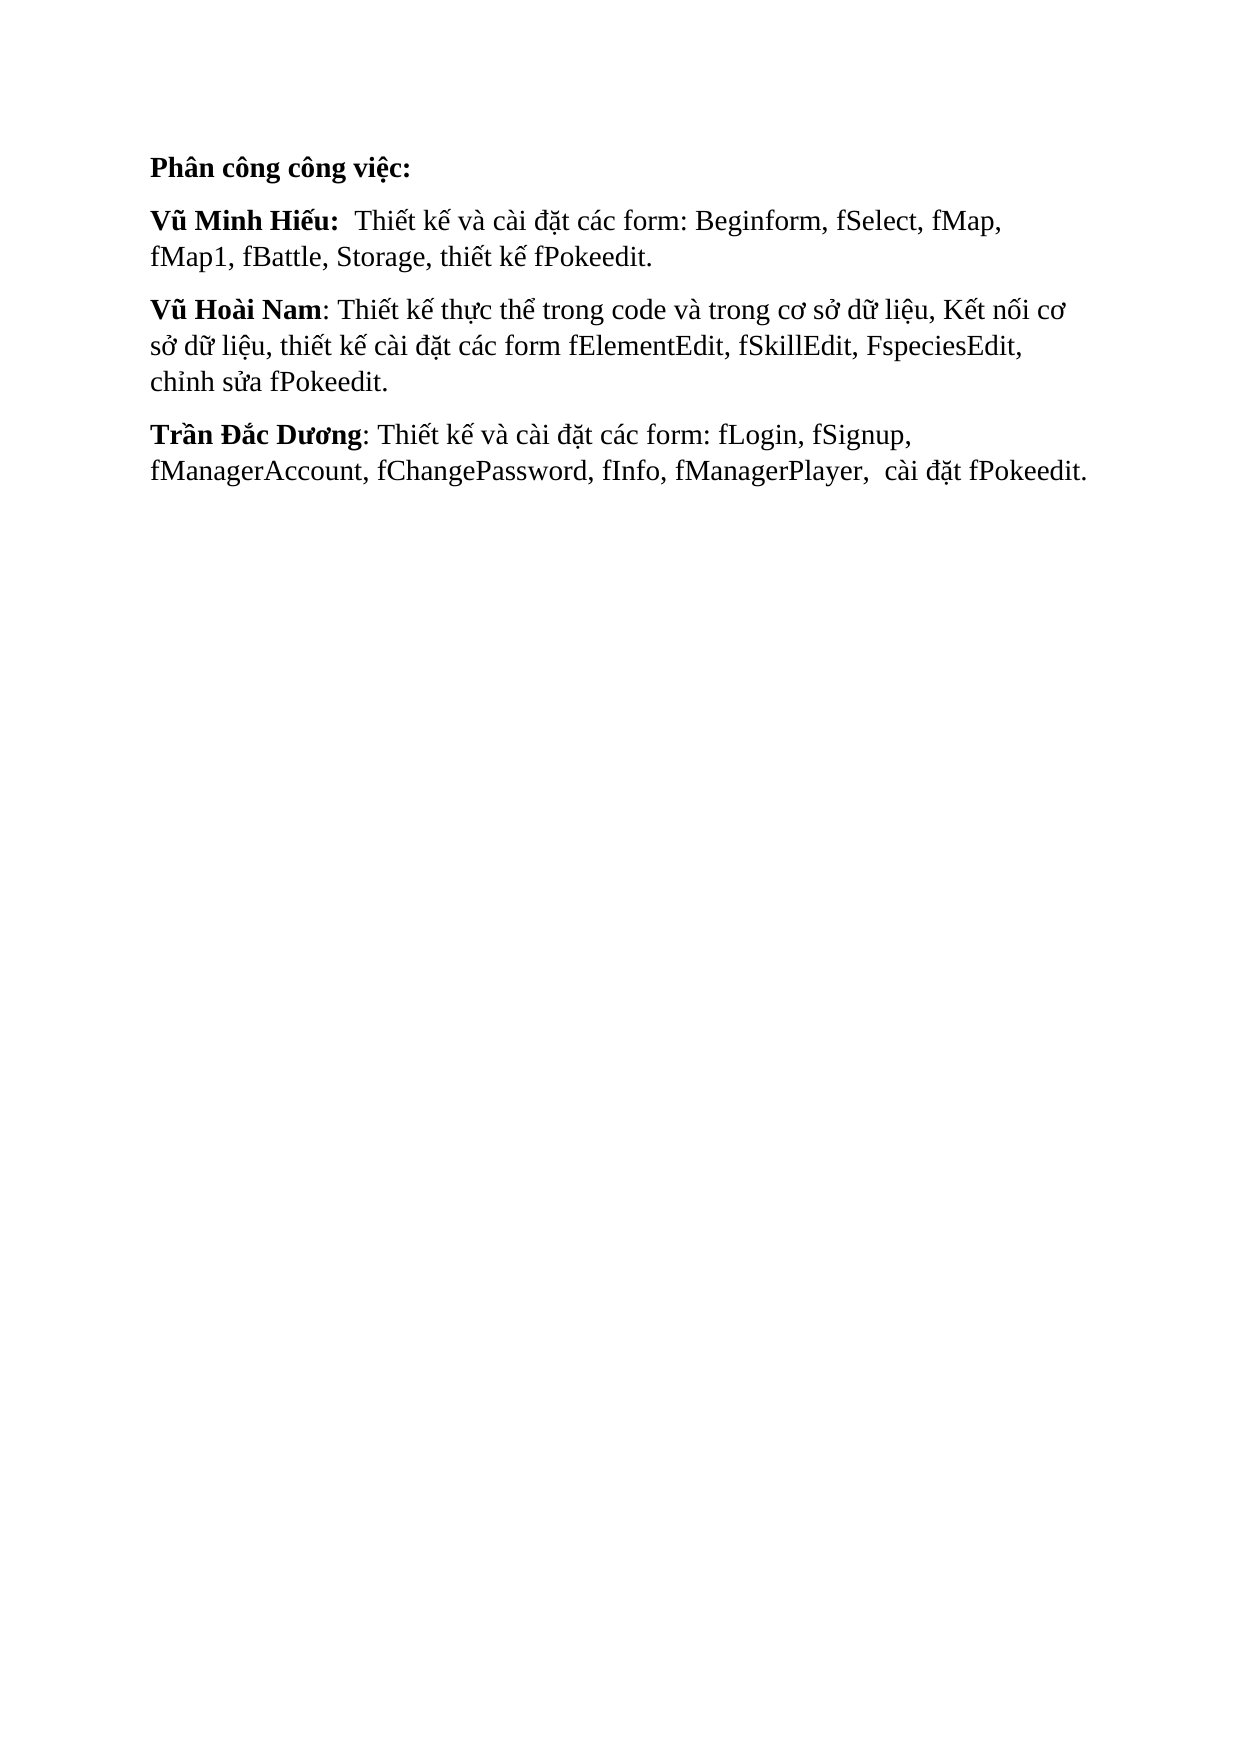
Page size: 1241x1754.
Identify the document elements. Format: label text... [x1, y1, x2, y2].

text Phân công công việc: [150, 150, 1090, 183]
text Vũ Hoài Nam: Thiết kế thực thể trong code và trong cơ sở dữ liệu, Kết nối cơ sở dữ liệu, thiết kế cài đặt các form fElementEdit, fSkillEdit, FspeciesEdit, chỉnh sửa fPokeedit. [150, 292, 1090, 398]
text Trần Đắc Dương: Thiết kế và cài đặt các form: fLogin, fSignup, fManagerAccount, fChangePassword, fInfo, fManagerPlayer, cài đặt fPokeedit. [150, 417, 1090, 487]
text Vũ Minh Hiếu: Thiết kế và cài đặt các form: Beginform, fSelect, fMap, fMap1, fBattle, Storage, thiết kế fPokeedit. [150, 203, 1090, 272]
